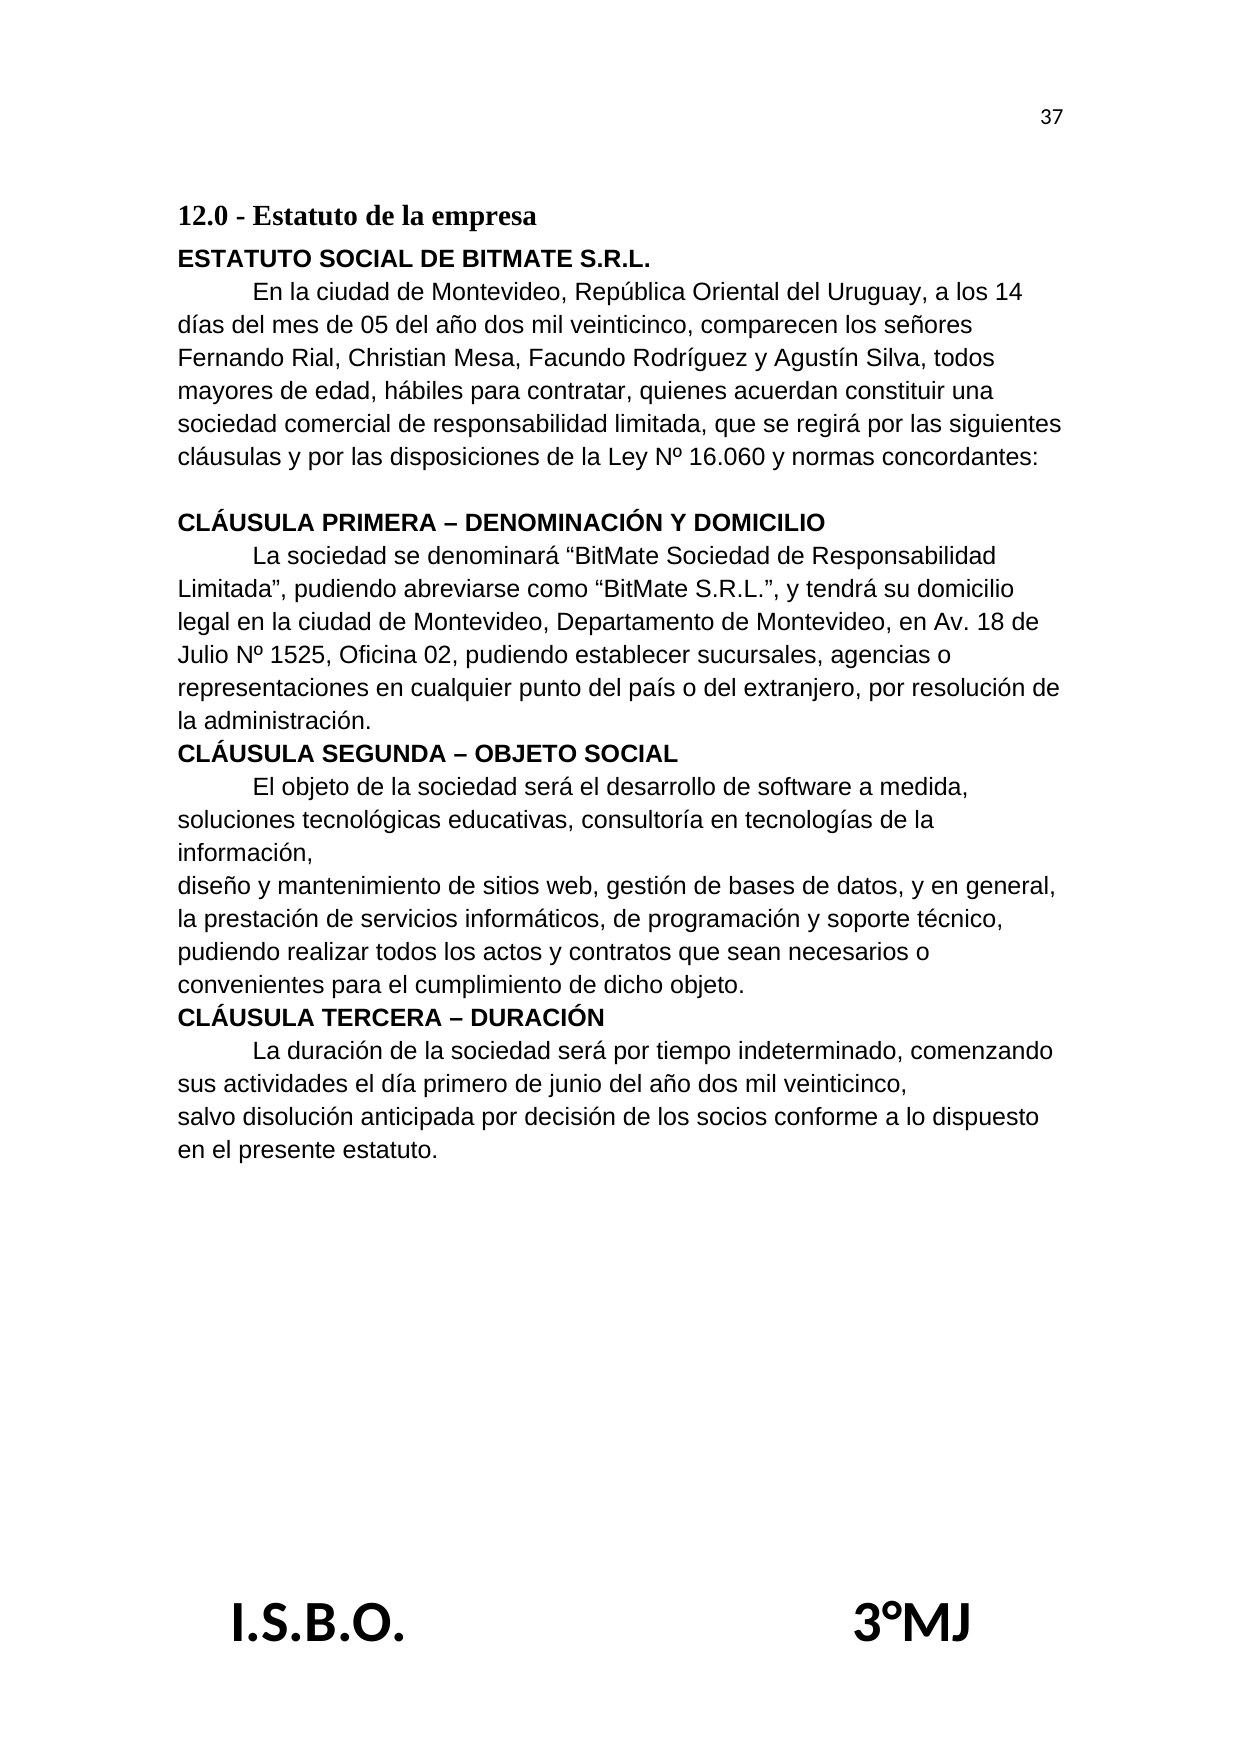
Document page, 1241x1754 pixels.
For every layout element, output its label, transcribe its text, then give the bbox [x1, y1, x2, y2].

subtitle 12.0 - Estatuto de la empresa [177, 198, 1063, 231]
text ESTATUTO SOCIAL DE BITMATE S.R.L. En la ciudad de Montevideo, República Oriental del Uruguay, a los 14 días del mes de 05 del año dos mil veinticinco, comparecen los señores Fernando Rial, Christian Mesa, Facundo Rodríguez y Agustín Silva, todos mayores de edad, hábiles para contratar, quienes acuerdan constituir una sociedad comercial de responsabilidad limitada, que se regirá por las siguientes cláusulas y por las disposiciones de la Ley Nº 16.060 y normas concordantes: CLÁUSULA PRIMERA – DENOMINACIÓN Y DOMICILIO La sociedad se denominará “BitMate Sociedad de Responsabilidad Limitada”, pudiendo abreviarse como “BitMate S.R.L.”, y tendrá su domicilio legal en la ciudad de Montevideo, Departamento de Montevideo, en Av. 18 de Julio Nº 1525, Oficina 02, pudiendo establecer sucursales, agencias o representaciones en cualquier punto del país o del extranjero, por resolución de la administración. CLÁUSULA SEGUNDA – OBJETO SOCIAL El objeto de la sociedad será el desarrollo de software a medida, soluciones tecnológicas educativas, consultoría en tecnologías de la información, diseño y mantenimiento de sitios web, gestión de bases de datos, y en general, la prestación de servicios informáticos, de programación y soporte técnico, pudiendo realizar todos los actos y contratos que sean necesarios o convenientes para el cumplimiento de dicho objeto. CLÁUSULA TERCERA – DURACIÓN La duración de la sociedad será por tiempo indeterminado, comenzando sus actividades el día primero de junio del año dos mil veinticinco, salvo disolución anticipada por decisión de los socios conforme a lo dispuesto en el presente estatuto. [177, 244, 1063, 1164]
